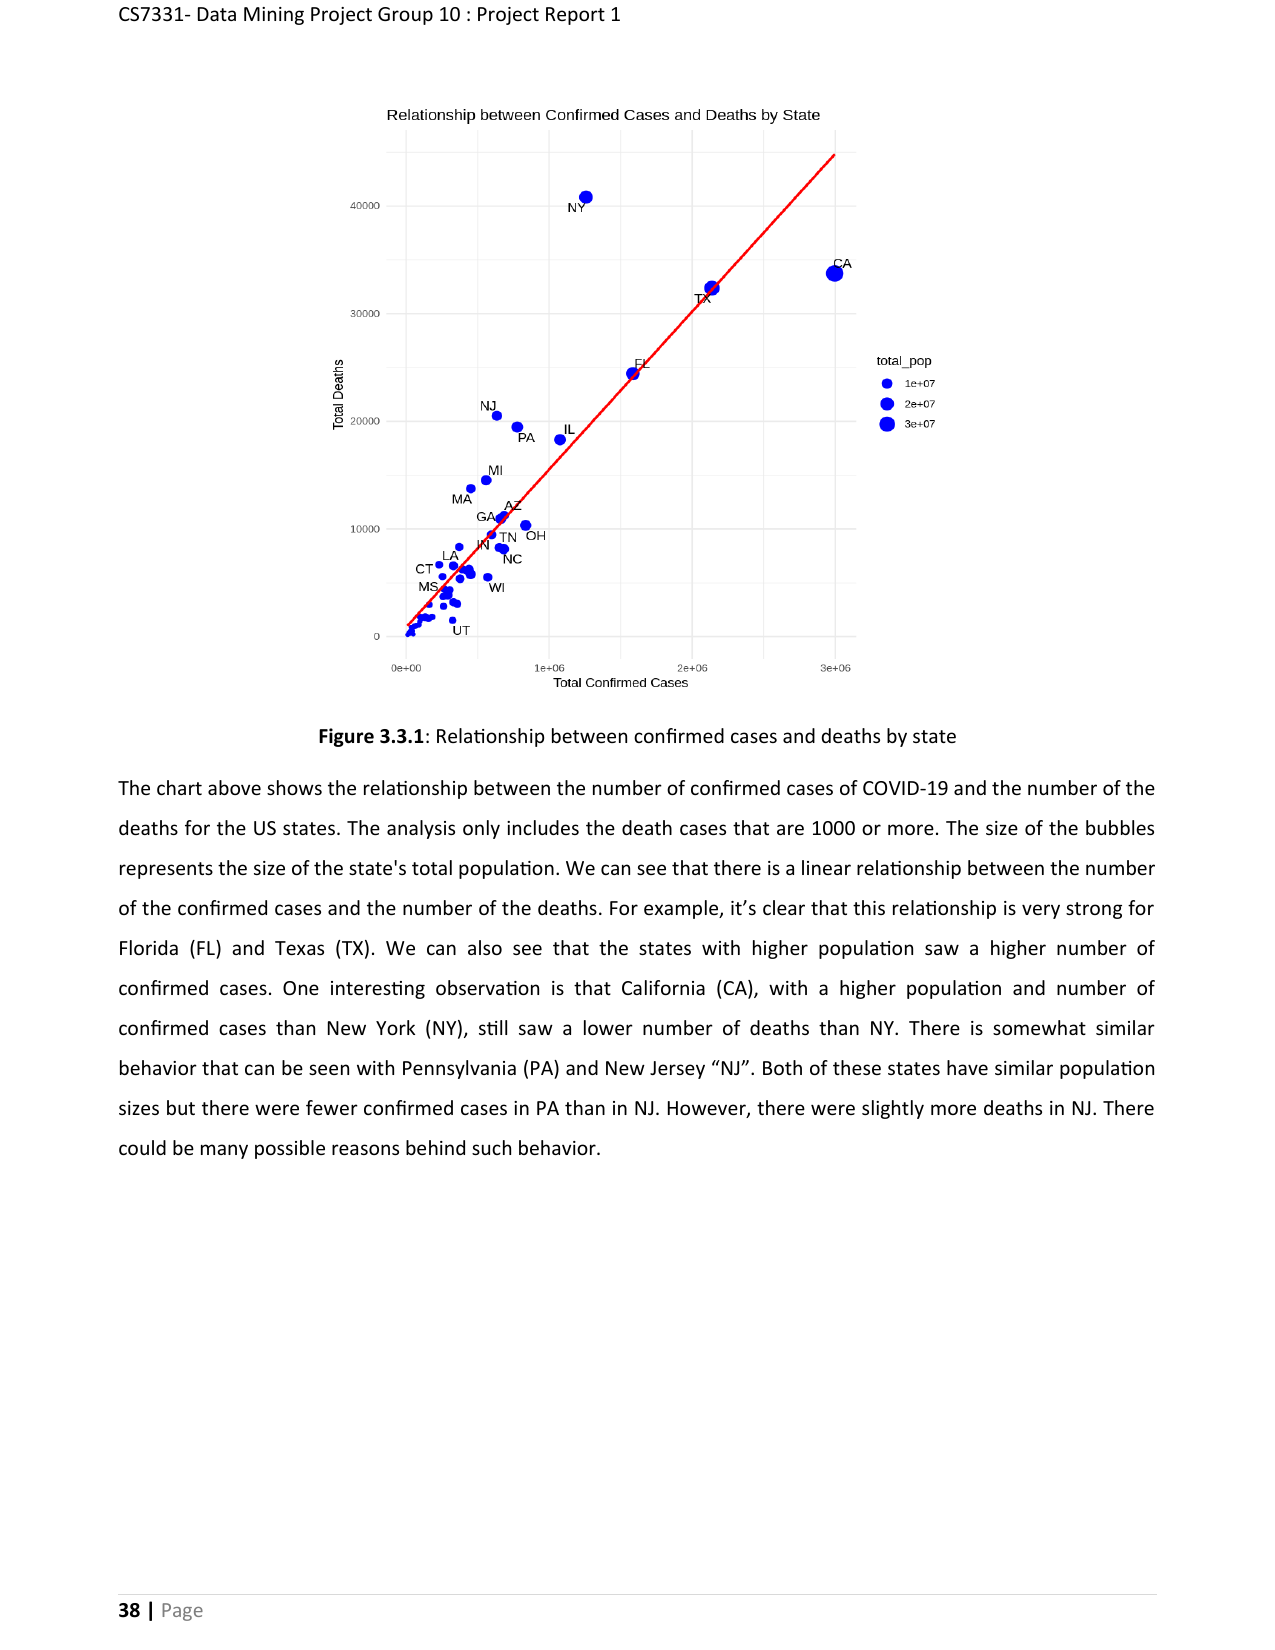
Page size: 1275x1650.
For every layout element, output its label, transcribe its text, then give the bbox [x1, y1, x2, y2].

text Figure 3.3.1: Relationship between confirmed cases and deaths by state [118, 722, 1157, 748]
text The chart above shows the relationship between the number of confirmed cases of COVID-19 and the number of the deaths for the US states. The analysis only includes the death cases that are 1000 or more. The size of the bubbles represents the size of the state's total population. We can see that there is a linear relationship between the number of the confirmed cases and the number of the deaths. For example, it’s clear that this relationship is very strong for Florida (FL) and Texas (TX). We can also see that the states with higher population saw a higher number of confirmed cases. One interesting observation is that California (CA), with a higher population and number of confirmed cases than New York (NY), still saw a lower number of deaths than NY. There is somewhat similar behavior that can be seen with Pennsylvania (PA) and New Jersey “NJ”. Both of these states have similar population sizes but there were fewer confirmed cases in PA than in NJ. However, there were slightly more deaths in NJ. There could be many possible reasons behind such behavior. [118, 774, 1157, 1161]
picture [326, 103, 949, 696]
